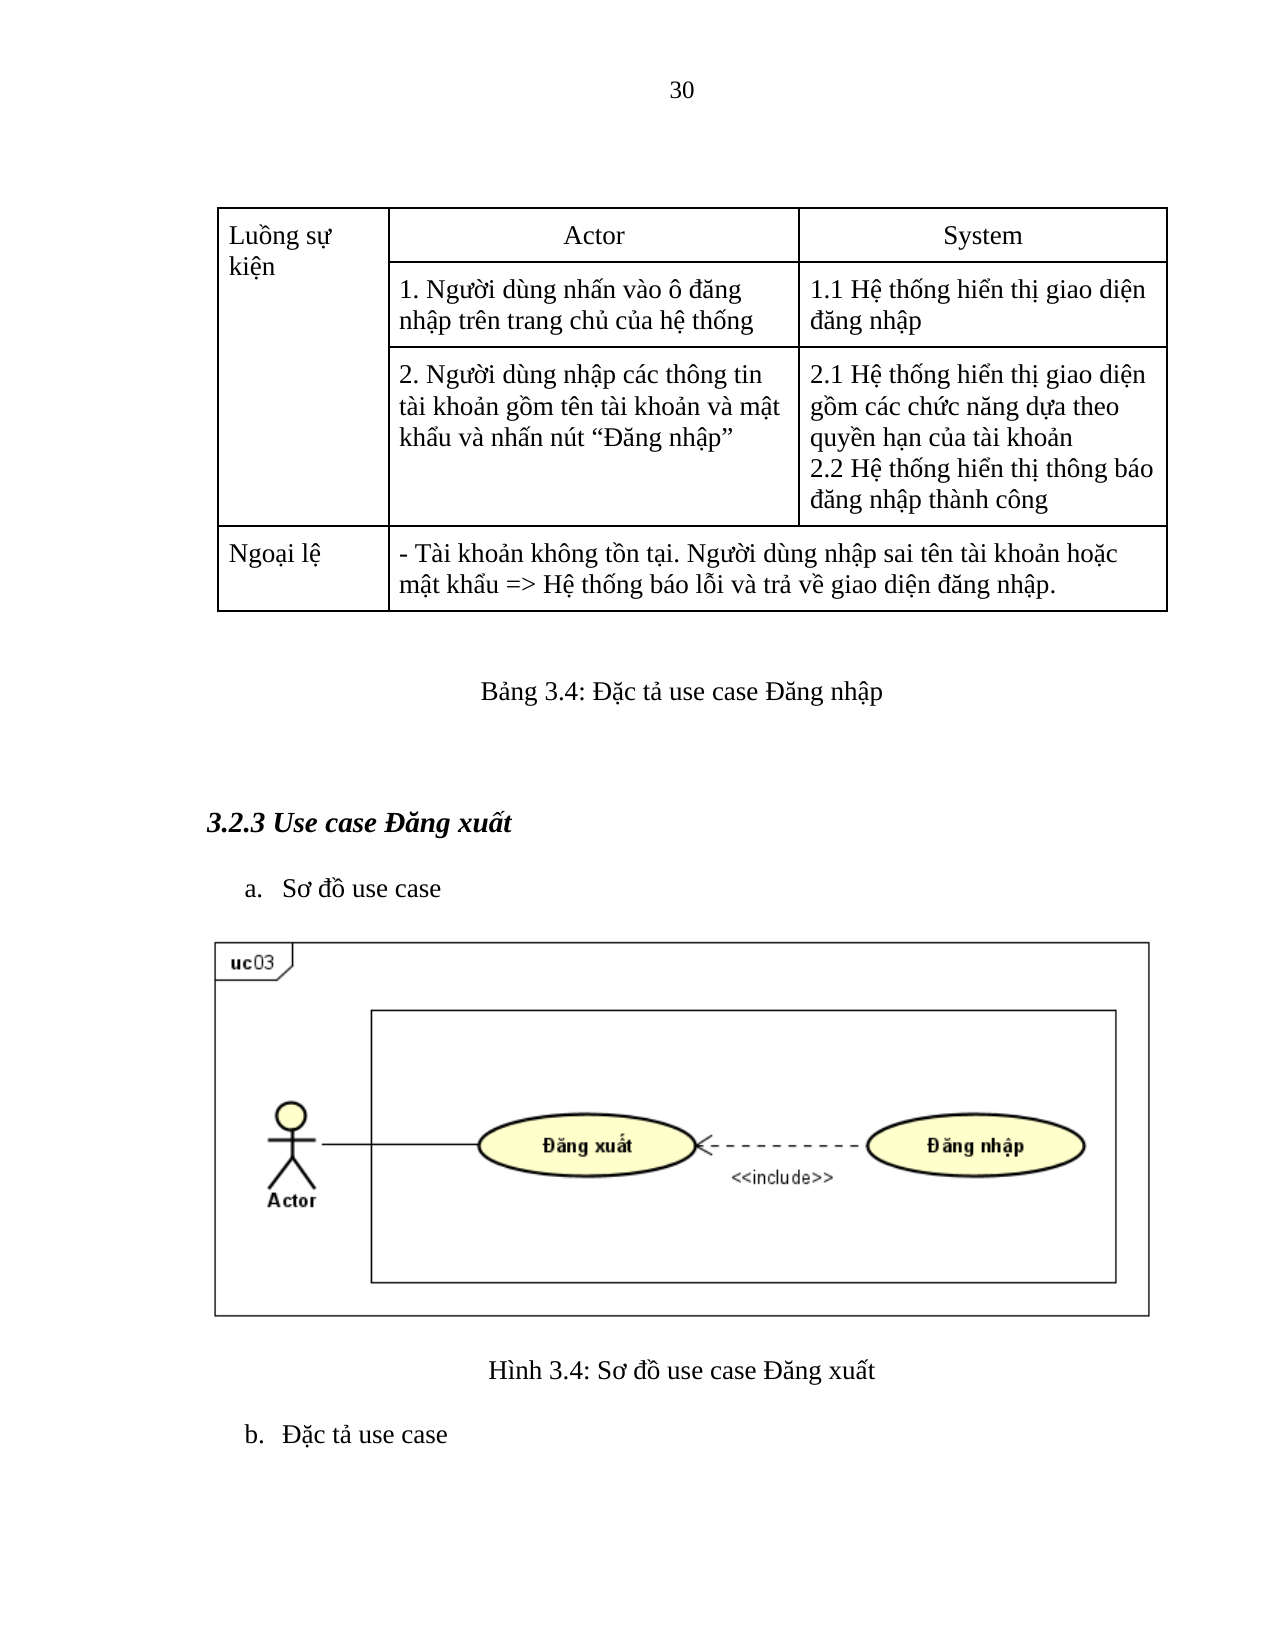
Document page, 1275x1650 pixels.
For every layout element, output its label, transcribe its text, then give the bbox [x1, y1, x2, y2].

text Hình 3.4: Sơ đồ use case Đăng xuất [207, 1354, 1157, 1386]
picture [206, 936, 1157, 1324]
table_cell Luồng sự kiện [219, 209, 388, 525]
list Sơ đồ use case [244, 873, 1157, 904]
list Đặc tả use case [244, 1418, 1157, 1449]
table_cell 1.1 Hệ thống hiển thị giao diện đăng nhập [800, 263, 1166, 346]
table_cell 2. Người dùng nhập các thông tin tài khoản gồm tên tài khoản và mật khẩu và nhấn nút “Đăng nhập” [390, 348, 798, 525]
table_cell 1. Người dùng nhấn vào ô đăng nhập trên trang chủ của hệ thống [390, 263, 798, 346]
table_cell 2.1 Hệ thống hiển thị giao diện gồm các chức năng dựa theo quyền hạn của tài khoản 2.2 Hệ thống hiển thị thông báo đăng nhập thành công [800, 348, 1166, 525]
table_cell Ngoại lệ [219, 527, 388, 610]
table_cell Actor [390, 209, 798, 261]
table_cell System [800, 209, 1166, 261]
table_cell - Tài khoản không tồn tại. Người dùng nhập sai tên tài khoản hoặc mật khẩu => Hệ thống báo lỗi và trả về giao diện đăng nhập. [390, 527, 1166, 610]
text 3.2.3 Use case Đăng xuất [207, 806, 1157, 839]
text Bảng 3.4: Đặc tả use case Đăng nhập [207, 675, 1157, 706]
